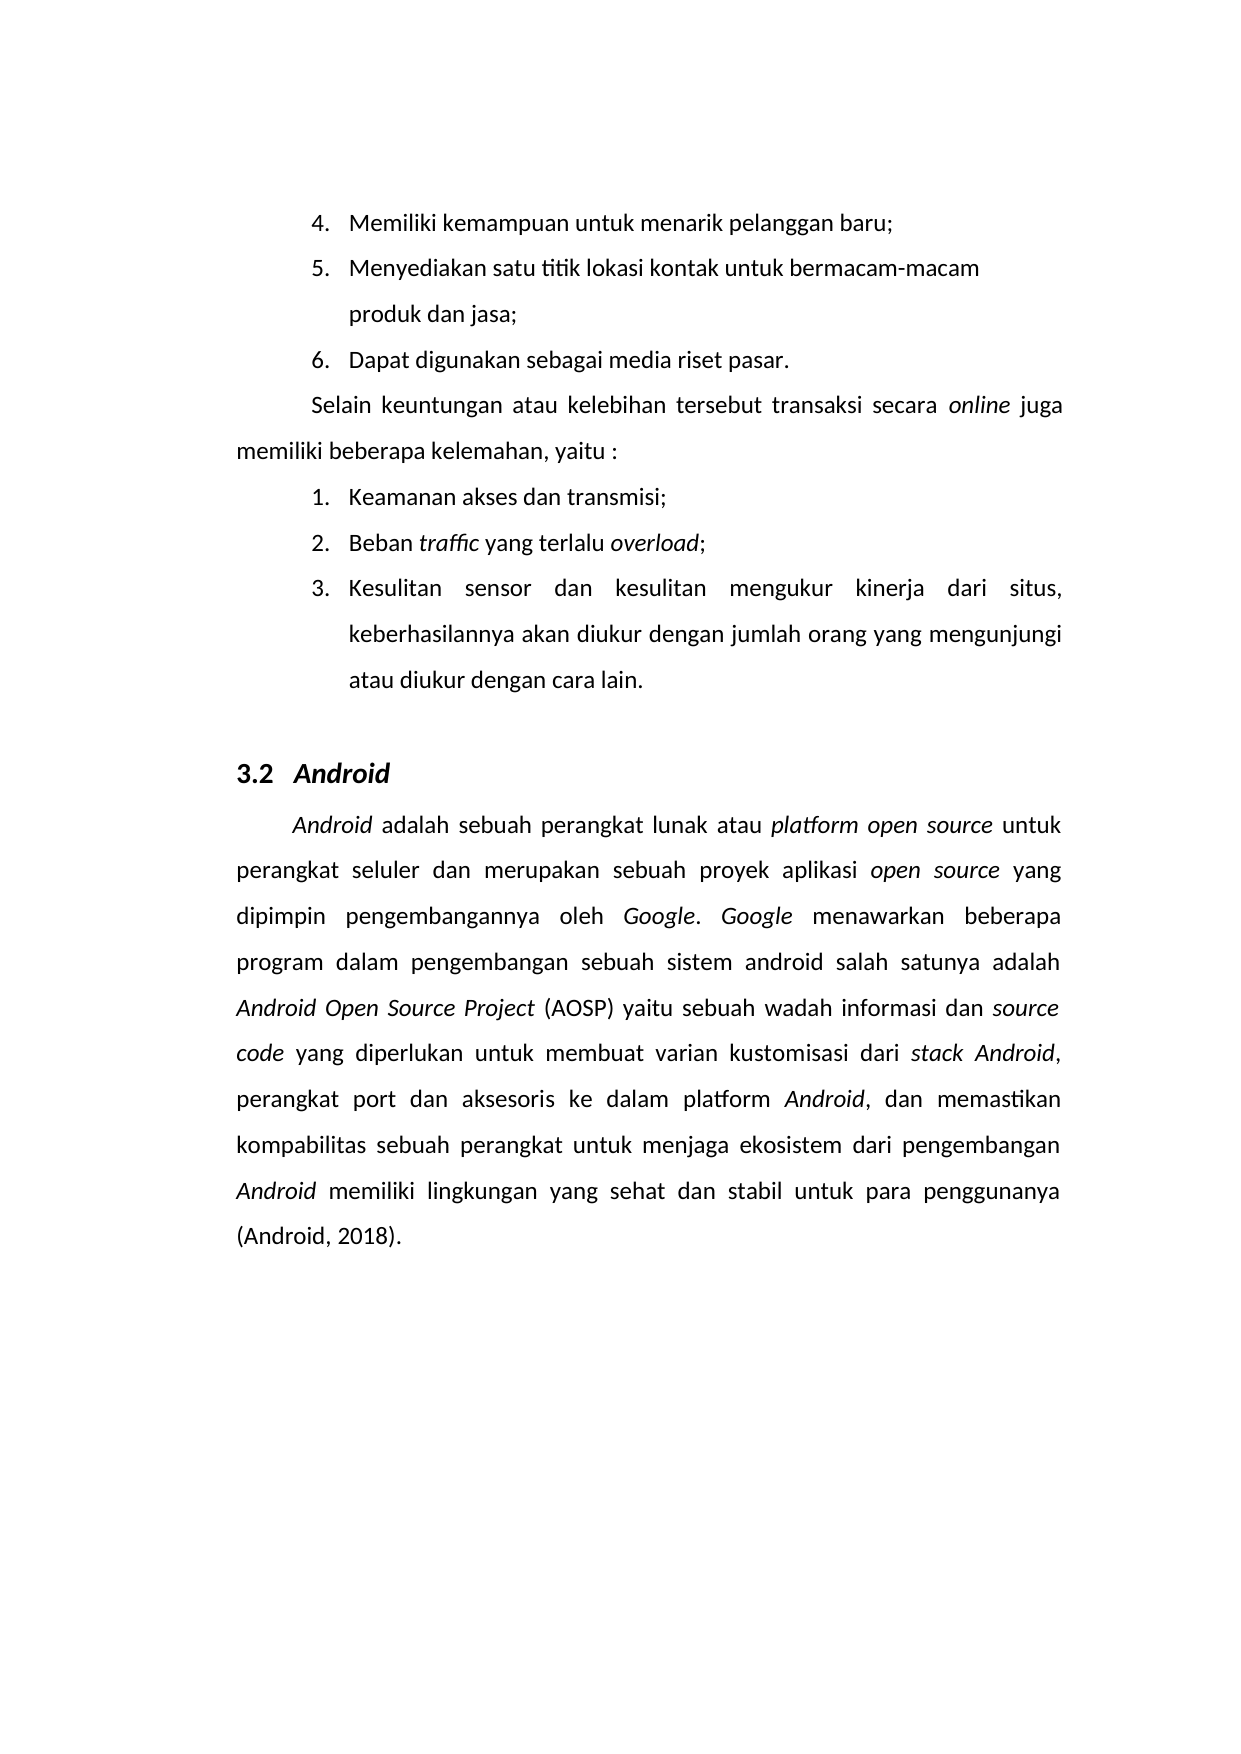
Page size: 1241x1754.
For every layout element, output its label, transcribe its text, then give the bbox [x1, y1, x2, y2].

list Dapat digunakan sebagai media riset pasar. [311, 344, 1063, 374]
text Selain keuntungan atau kelebihan tersebut transaksi secara online juga memiliki beberapa kelemahan, yaitu : [236, 390, 1063, 466]
list Beban traffic yang terlalu overload; [311, 527, 1063, 557]
subtitle 3.2 Android [236, 756, 1064, 791]
list Menyediakan satu titik lokasi kontak untuk bermacam-macam [311, 252, 1063, 283]
text Android adalah sebuah perangkat lunak atau platform open source untuk perangkat seluler dan merupakan sebuah proyek aplikasi open source yang dipimpin pengembangannya oleh Google. Google menawarkan beberapa program dalam pengembangan sebuah sistem android salah satunya adalah Android Open Source Project (AOSP) yaitu sebuah wadah informasi dan source code yang diperlukan untuk membuat varian kustomisasi dari stack Android, perangkat port dan aksesoris ke dalam platform Android, dan memastikan kompabilitas sebuah perangkat untuk menjaga ekosistem dari pengembangan Android memiliki lingkungan yang sehat dan stabil untuk para penggunanya (Android, 2018). [236, 809, 1061, 1251]
list Memiliki kemampuan untuk menarik pelanggan baru; [311, 207, 1063, 237]
list Keamanan akses dan transmisi; [311, 481, 1063, 512]
list Kesulitan sensor dan kesulitan mengukur kinerja dari situs, keberhasilannya akan diukur dengan jumlah orang yang mengunjungi atau diukur dengan cara lain. [311, 573, 1063, 694]
list produk dan jasa; [274, 298, 1063, 329]
